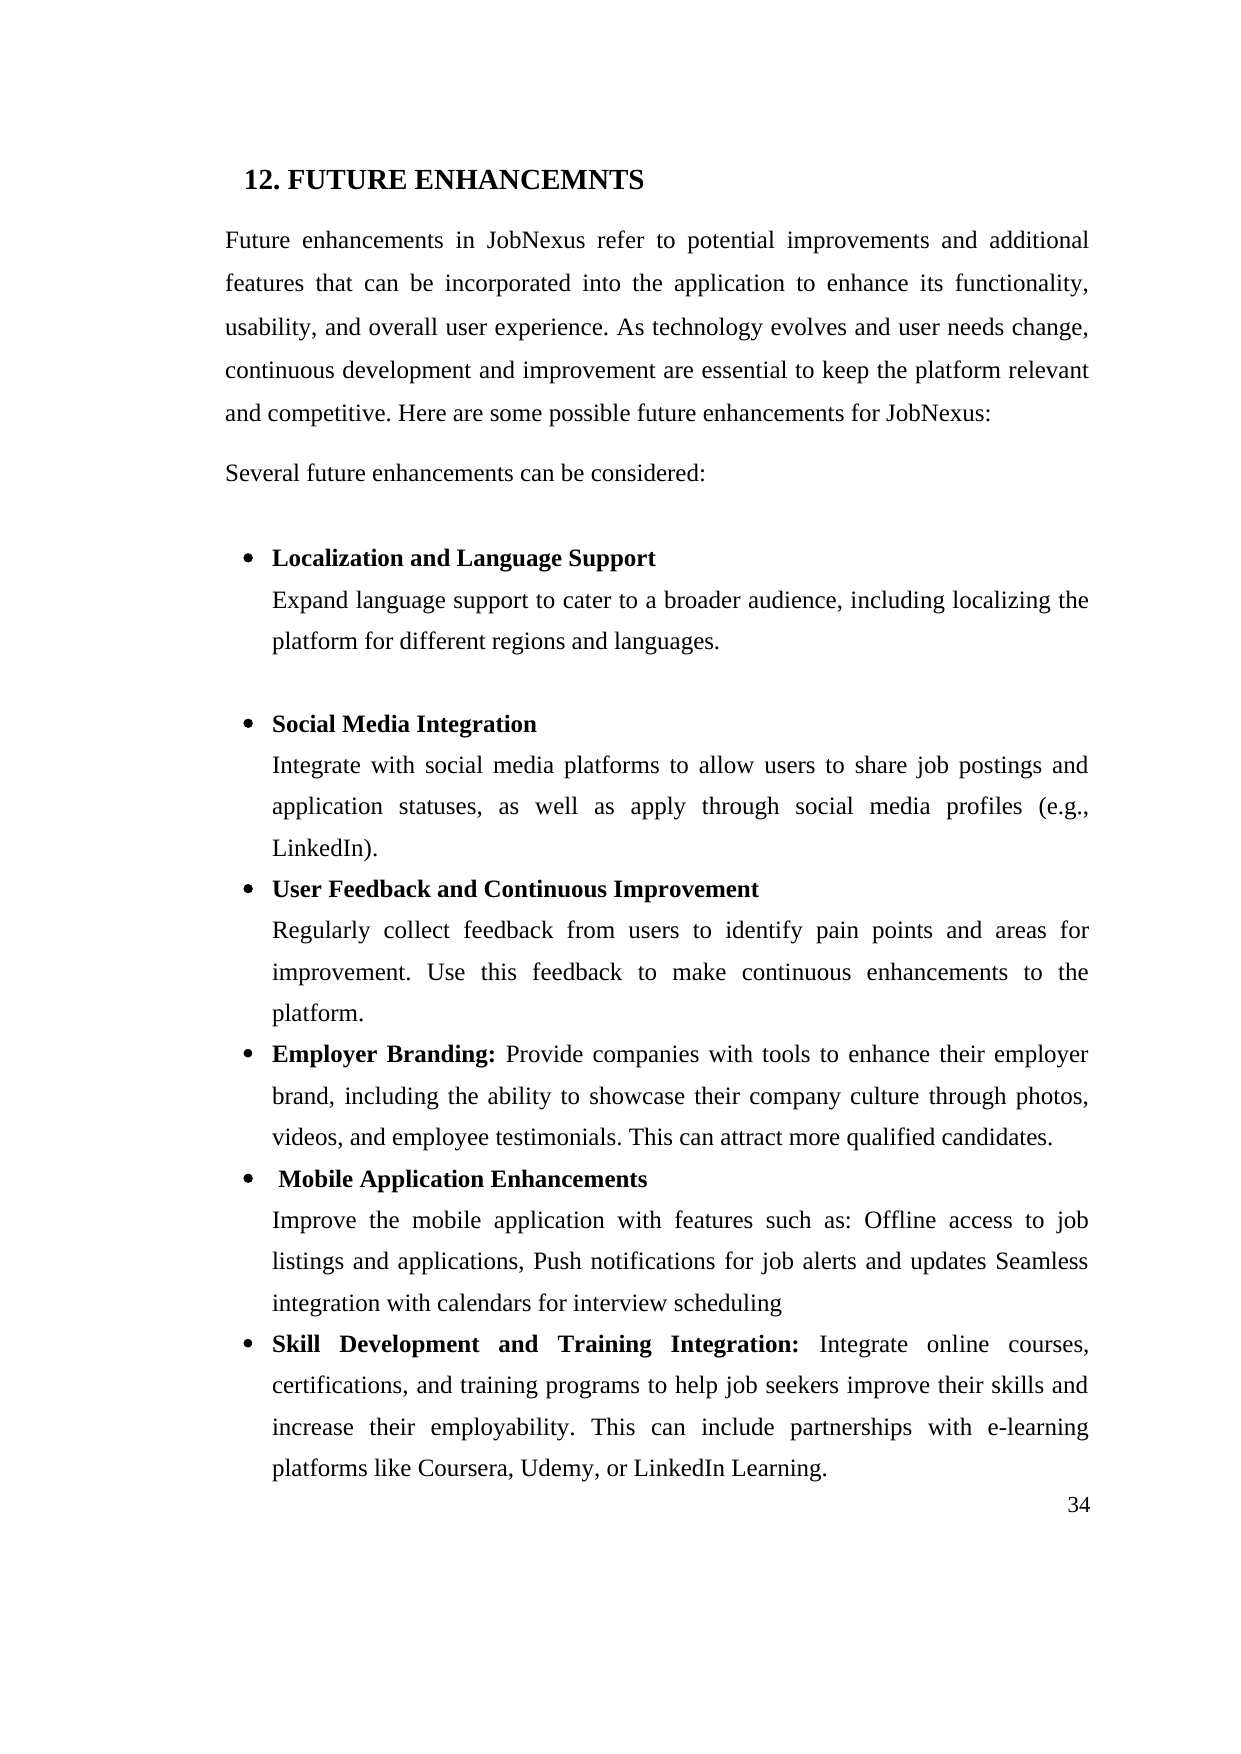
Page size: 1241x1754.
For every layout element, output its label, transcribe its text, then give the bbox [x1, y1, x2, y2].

text Several future enhancements can be considered: [206, 458, 1089, 486]
list Improve the mobile application with features such as: Offline access to job listings and applications, Push notifications for job alerts and updates Seamless integration with calendars for interview scheduling [244, 1205, 1089, 1316]
list Mobile Application Enhancements [244, 1164, 1089, 1192]
list Employer Branding: Provide companies with tools to enhance their employer brand, including the ability to showcase their company culture through photos, videos, and employee testimonials. This can attract more qualified candidates. [244, 1039, 1089, 1151]
subtitle 12. FUTURE ENHANCEMNTS [244, 162, 1090, 196]
list Skill Development and Training Integration: Integrate online courses, certifications, and training programs to help job seekers improve their skills and increase their employability. This can include partnerships with e-learning platforms like Coursera, Udemy, or LinkedIn Learning. [244, 1329, 1089, 1482]
list Integrate with social media platforms to allow users to share job postings and application statuses, as well as apply through social media profiles (e.g., LinkedIn). [244, 750, 1089, 862]
text Future enhancements in JobNexus refer to potential improvements and additional features that can be incorporated into the application to enhance its functionality, usability, and overall user experience. As technology evolves and user needs change, continuous development and improvement are essential to keep the platform relevant and competitive. Here are some possible future enhancements for JobNexus: [225, 225, 1090, 427]
list Regularly collect feedback from users to identify pain points and areas for improvement. Use this feedback to make continuous enhancements to the platform. [244, 916, 1089, 1027]
list Expand language support to cater to a broader audience, including localizing the platform for different regions and languages. [244, 585, 1089, 655]
list User Feedback and Continuous Improvement [244, 874, 1089, 903]
list Localization and Language Support [244, 543, 1089, 572]
list Social Media Integration [244, 709, 1089, 737]
